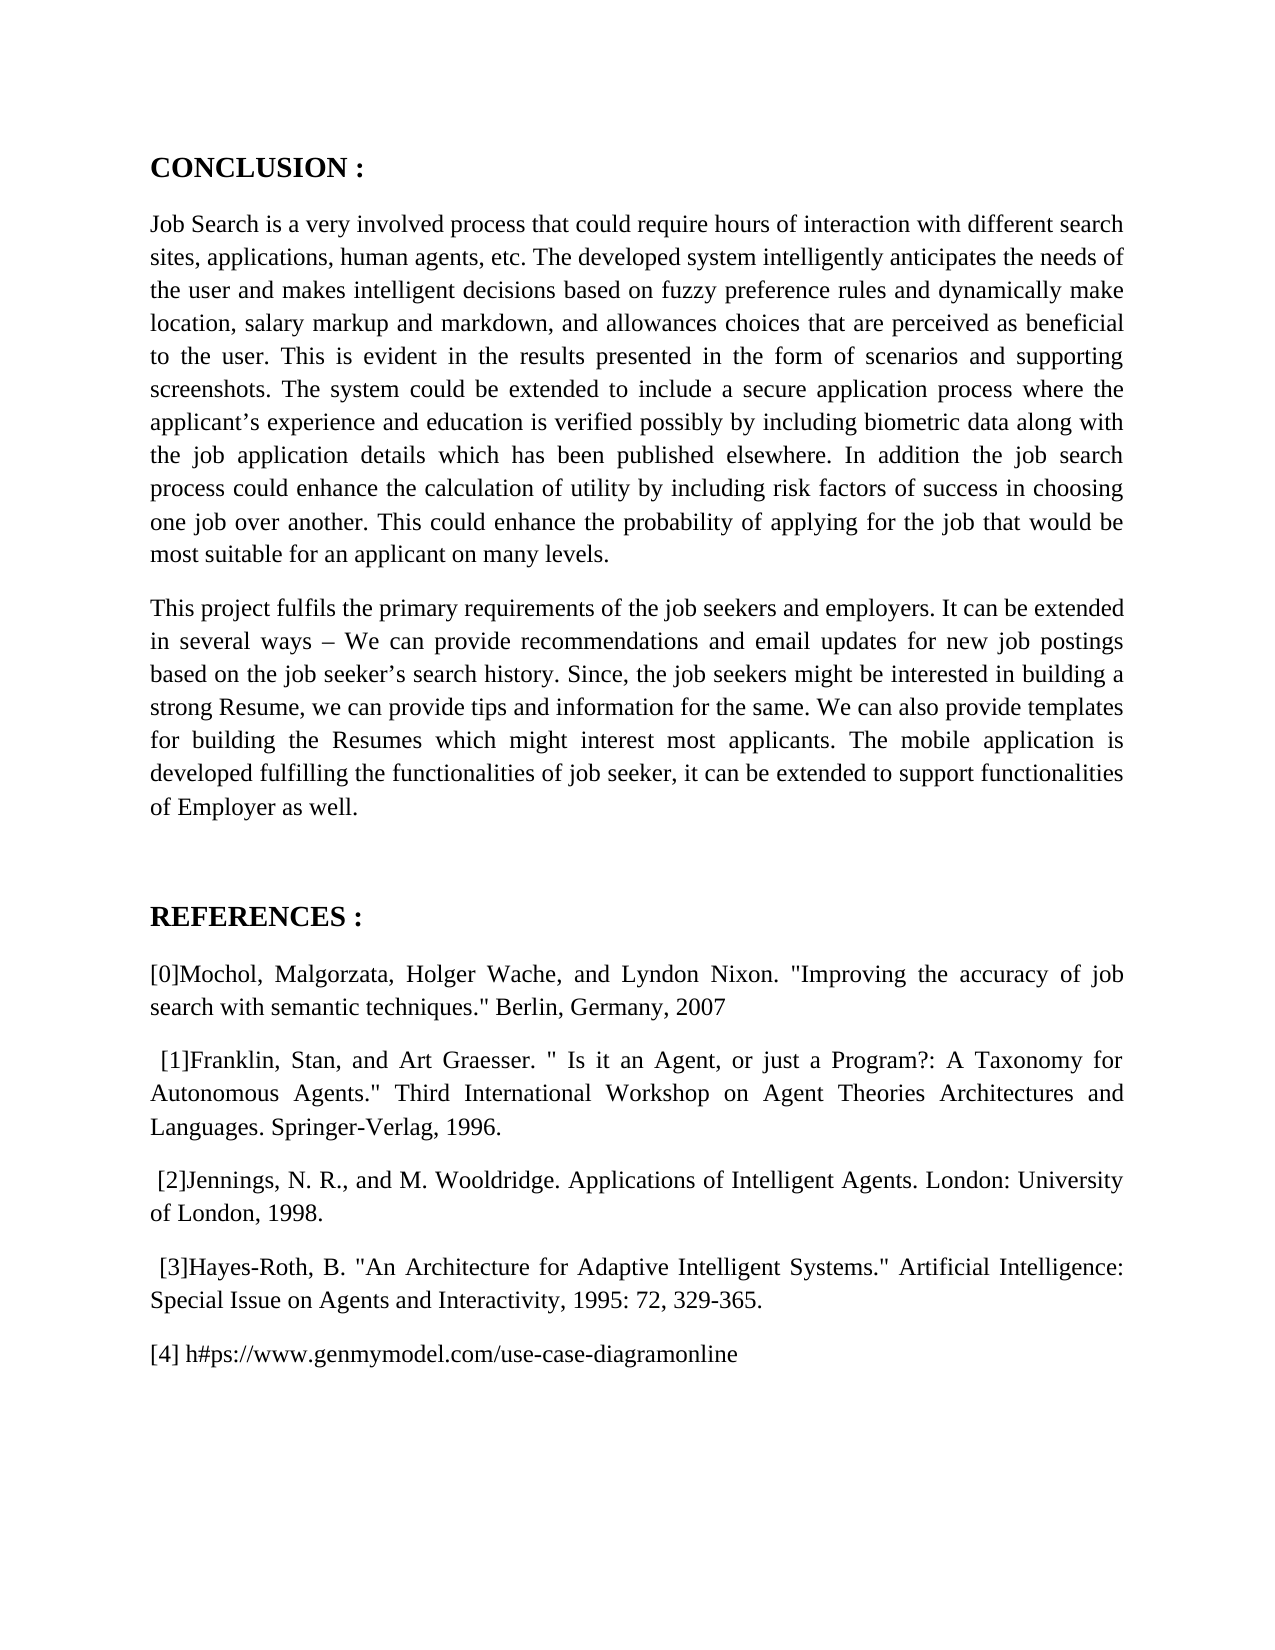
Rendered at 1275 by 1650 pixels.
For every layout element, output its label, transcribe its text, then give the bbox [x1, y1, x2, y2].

text CONCLUSION : [150, 150, 1125, 183]
text REFERENCES : [150, 899, 1125, 933]
text [3]Hayes-Roth, B. "An Architecture for Adaptive Intelligent Systems." Artificial Intelligence: Special Issue on Agents and Interactivity, 1995: 72, 329-365. [150, 1252, 1125, 1314]
text [2]Jennings, N. R., and M. Wooldridge. Applications of Intelligent Agents. London: University of London, 1998. [150, 1165, 1125, 1227]
text [1]Franklin, Stan, and Art Graesser. " Is it an Agent, or just a Program?: A Taxonomy for Autonomous Agents." Third International Workshop on Agent Theories Architectures and Languages. Springer-Verlag, 1996. [150, 1046, 1125, 1140]
text [4] h#ps://www.genmymodel.com/use-case-diagramonline [150, 1339, 1125, 1368]
text [0]Mochol, Malgorzata, Holger Wache, and Lyndon Nixon. "Improving the accuracy of job search with semantic techniques." Berlin, Germany, 2007 [150, 959, 1125, 1020]
text This project fulfils the primary requirements of the job seekers and employers. It can be extended in several ways – We can provide recommendations and email updates for new job postings based on the job seeker’s search history. Since, the job seekers might be interested in building a strong Resume, we can provide tips and information for the same. We can also provide templates for building the Resumes which might interest most applicants. The mobile application is developed fulfilling the functionalities of job seeker, it can be extended to support functionalities of Employer as well. [150, 593, 1125, 820]
text Job Search is a very involved process that could require hours of interaction with different search sites, applications, human agents, etc. The developed system intelligently anticipates the needs of the user and makes intelligent decisions based on fuzzy preference rules and dynamically make location, salary markup and markdown, and allowances choices that are perceived as beneficial to the user. This is evident in the results presented in the form of scenarios and supporting screenshots. The system could be extended to include a secure application process where the applicant’s experience and education is verified possibly by including biometric data along with the job application details which has been published elsewhere. In addition the job search process could enhance the calculation of utility by including risk factors of success in choosing one job over another. This could enhance the probability of applying for the job that would be most suitable for an applicant on many levels. [150, 209, 1125, 568]
